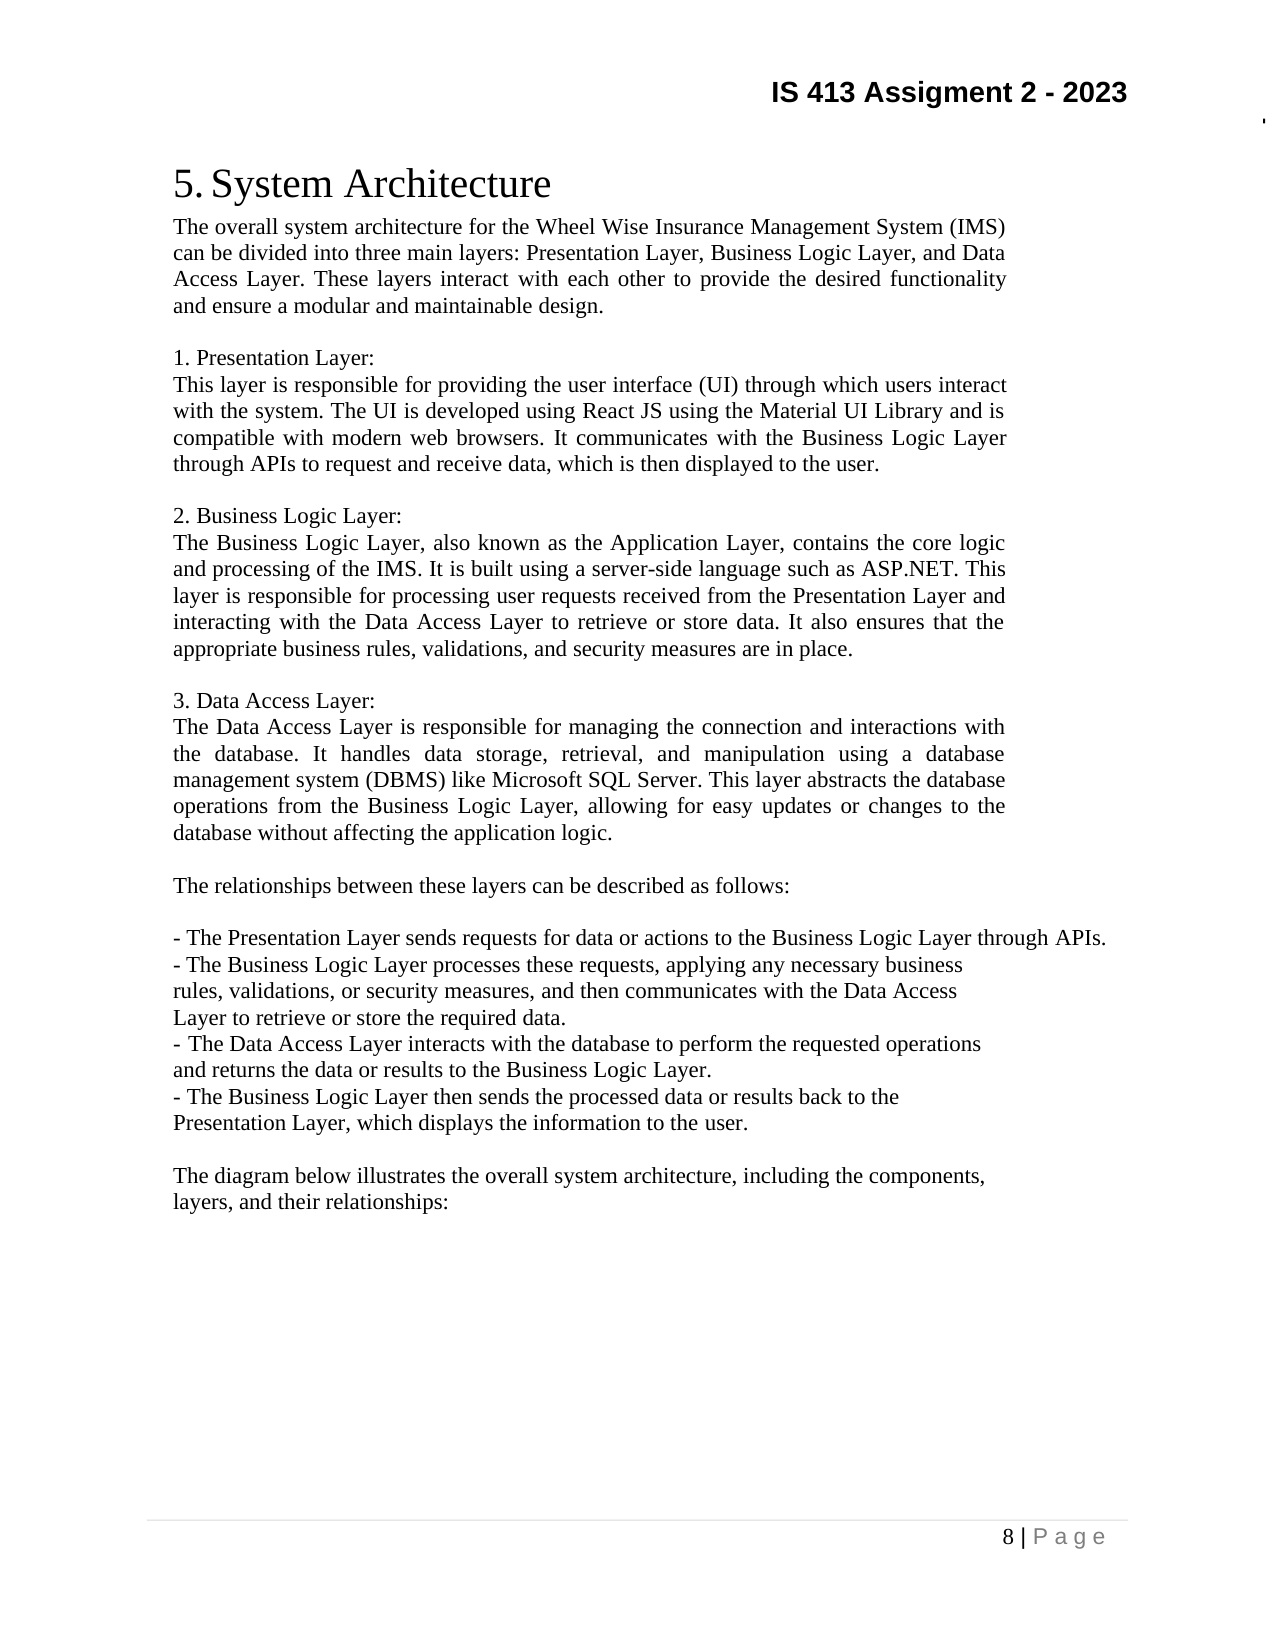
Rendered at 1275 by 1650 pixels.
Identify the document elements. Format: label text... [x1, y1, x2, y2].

text The Business Logic Layer, also known as the Application Layer, contains the core logic and processing of the IMS. It is built using a server-side language such as ASP.NET. This layer is responsible for processing user requests received from the Presentation Layer and interacting with the Data Access Layer to retrieve or store data. It also ensures that the appropriate business rules, validations, and security measures are in place. [173, 529, 1006, 661]
list The Business Logic Layer processes these requests, applying any necessary business rules, validations, or security measures, and then communicates with the Data Access Layer to retrieve or store the required data. [173, 951, 1006, 1030]
text This layer is responsible for providing the user interface (UI) through which users interact with the system. The UI is developed using React JS using the Material UI Library and is compatible with modern web browsers. It communicates with the Business Logic Layer through APIs to request and receive data, which is then displayed to the user. [173, 371, 1007, 476]
text The overall system architecture for the Wheel Wise Insurance Management System (IMS) can be divided into three main layers: Presentation Layer, Business Logic Layer, and Data Access Layer. These layers interact with each other to provide the desired functionality and ensure a modular and maintainable design. [173, 213, 1007, 318]
list The Data Access Layer interacts with the database to perform the requested operations and returns the data or results to the Business Logic Layer. [173, 1030, 1006, 1083]
subtitle System Architecture [173, 159, 1125, 207]
list The Business Logic Layer then sends the processed data or results back to the Presentation Layer, which displays the information to the user. [173, 1083, 1006, 1135]
list Business Logic Layer: [173, 503, 1125, 529]
text The diagram below illustrates the overall system architecture, including the components, layers, and their relationships: [173, 1162, 1012, 1214]
list Data Access Layer: [173, 687, 1125, 713]
text The relationships between these layers can be described as follows: [173, 872, 1125, 898]
list The Presentation Layer sends requests for data or actions to the Business Logic Layer through APIs. [173, 924, 1125, 951]
text The Data Access Layer is responsible for managing the connection and interactions with the database. It handles data storage, retrieval, and manipulation using a database management system (DBMS) like Microsoft SQL Server. This layer abstracts the database operations from the Business Logic Layer, allowing for easy updates or changes to the database without affecting the application logic. [173, 713, 1007, 845]
list Presentation Layer: [173, 344, 1125, 371]
